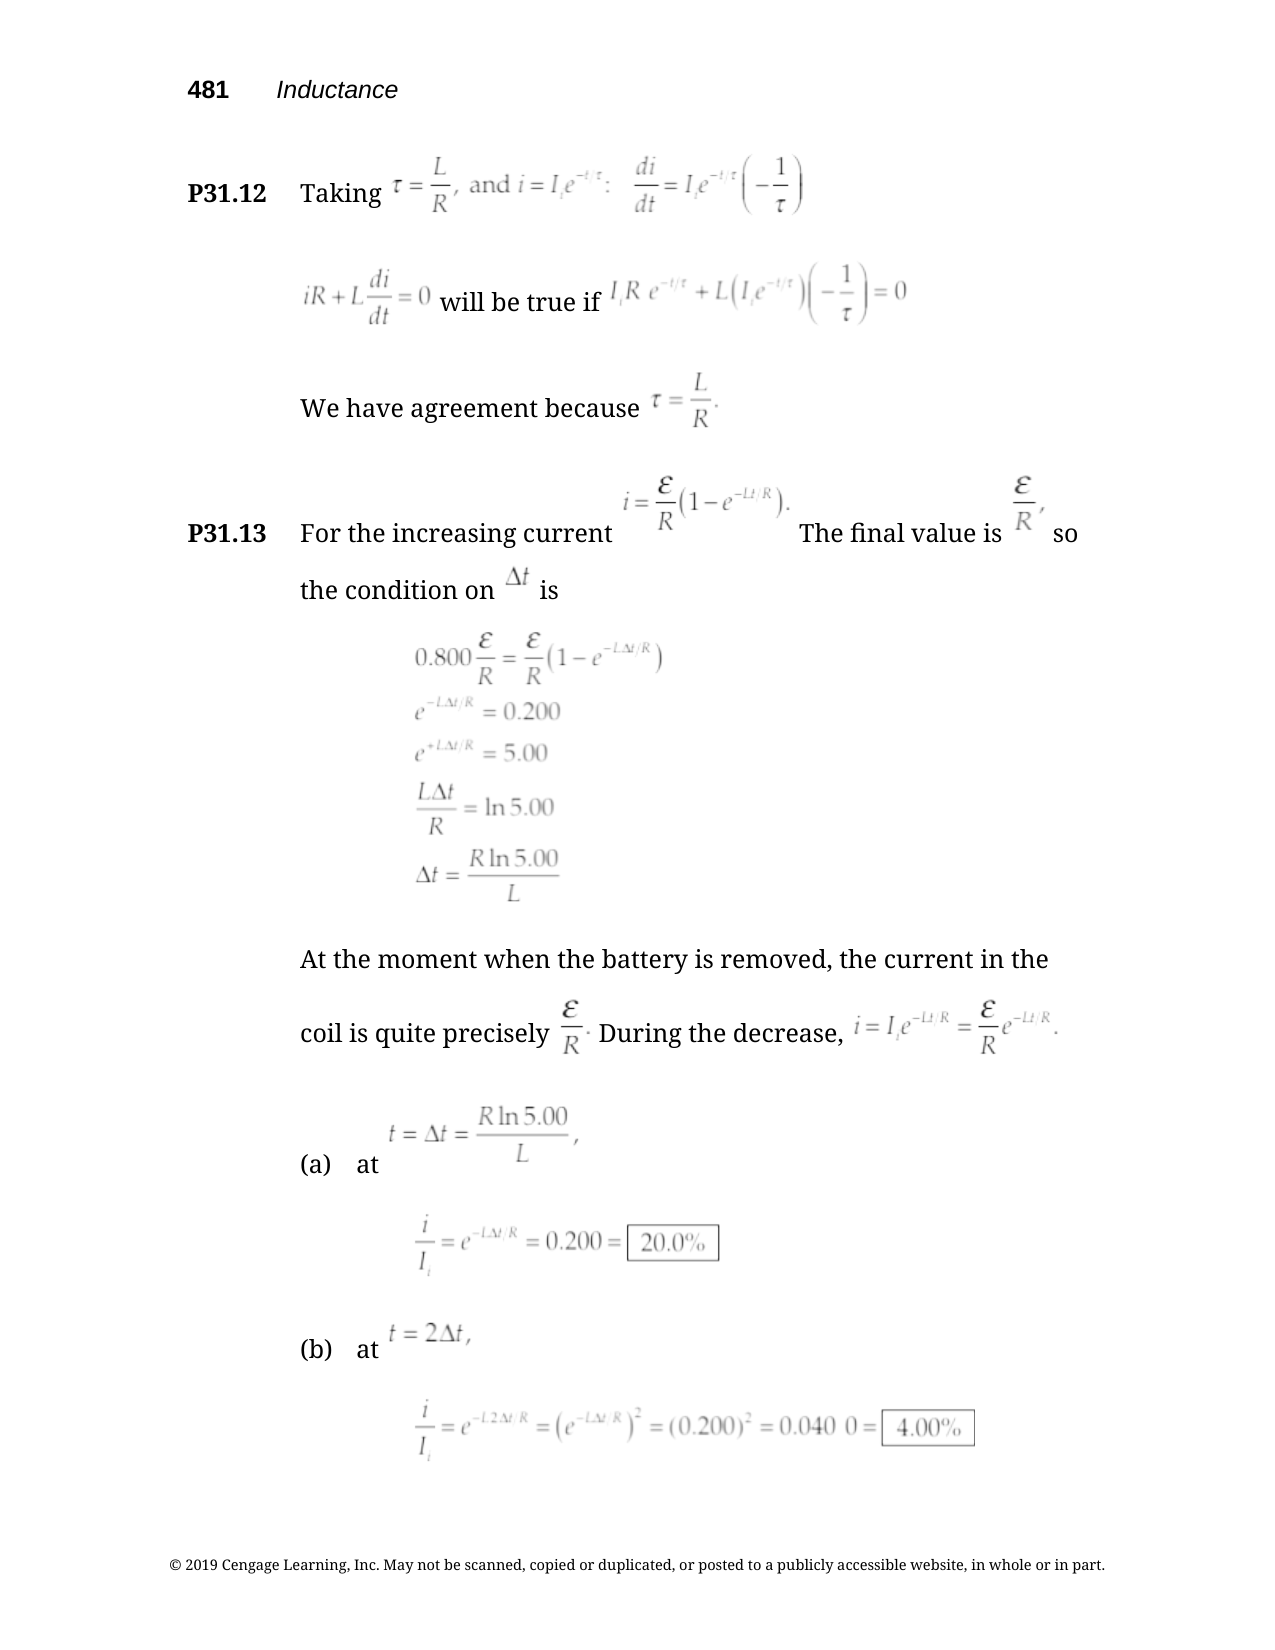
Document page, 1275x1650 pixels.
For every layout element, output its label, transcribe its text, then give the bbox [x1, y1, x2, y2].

text (b) at [187, 1317, 1087, 1366]
text P31.13 For the increasing current The final value is so the condition on is [187, 469, 1087, 606]
text will be true if [187, 257, 1087, 346]
text We have agreement because [187, 366, 1087, 448]
text P31.12 Taking [187, 150, 1087, 236]
text At the moment when the battery is removed, the current in the coil is quite precisely During the decrease, [187, 942, 1087, 1073]
text (a) at [187, 1101, 1087, 1181]
